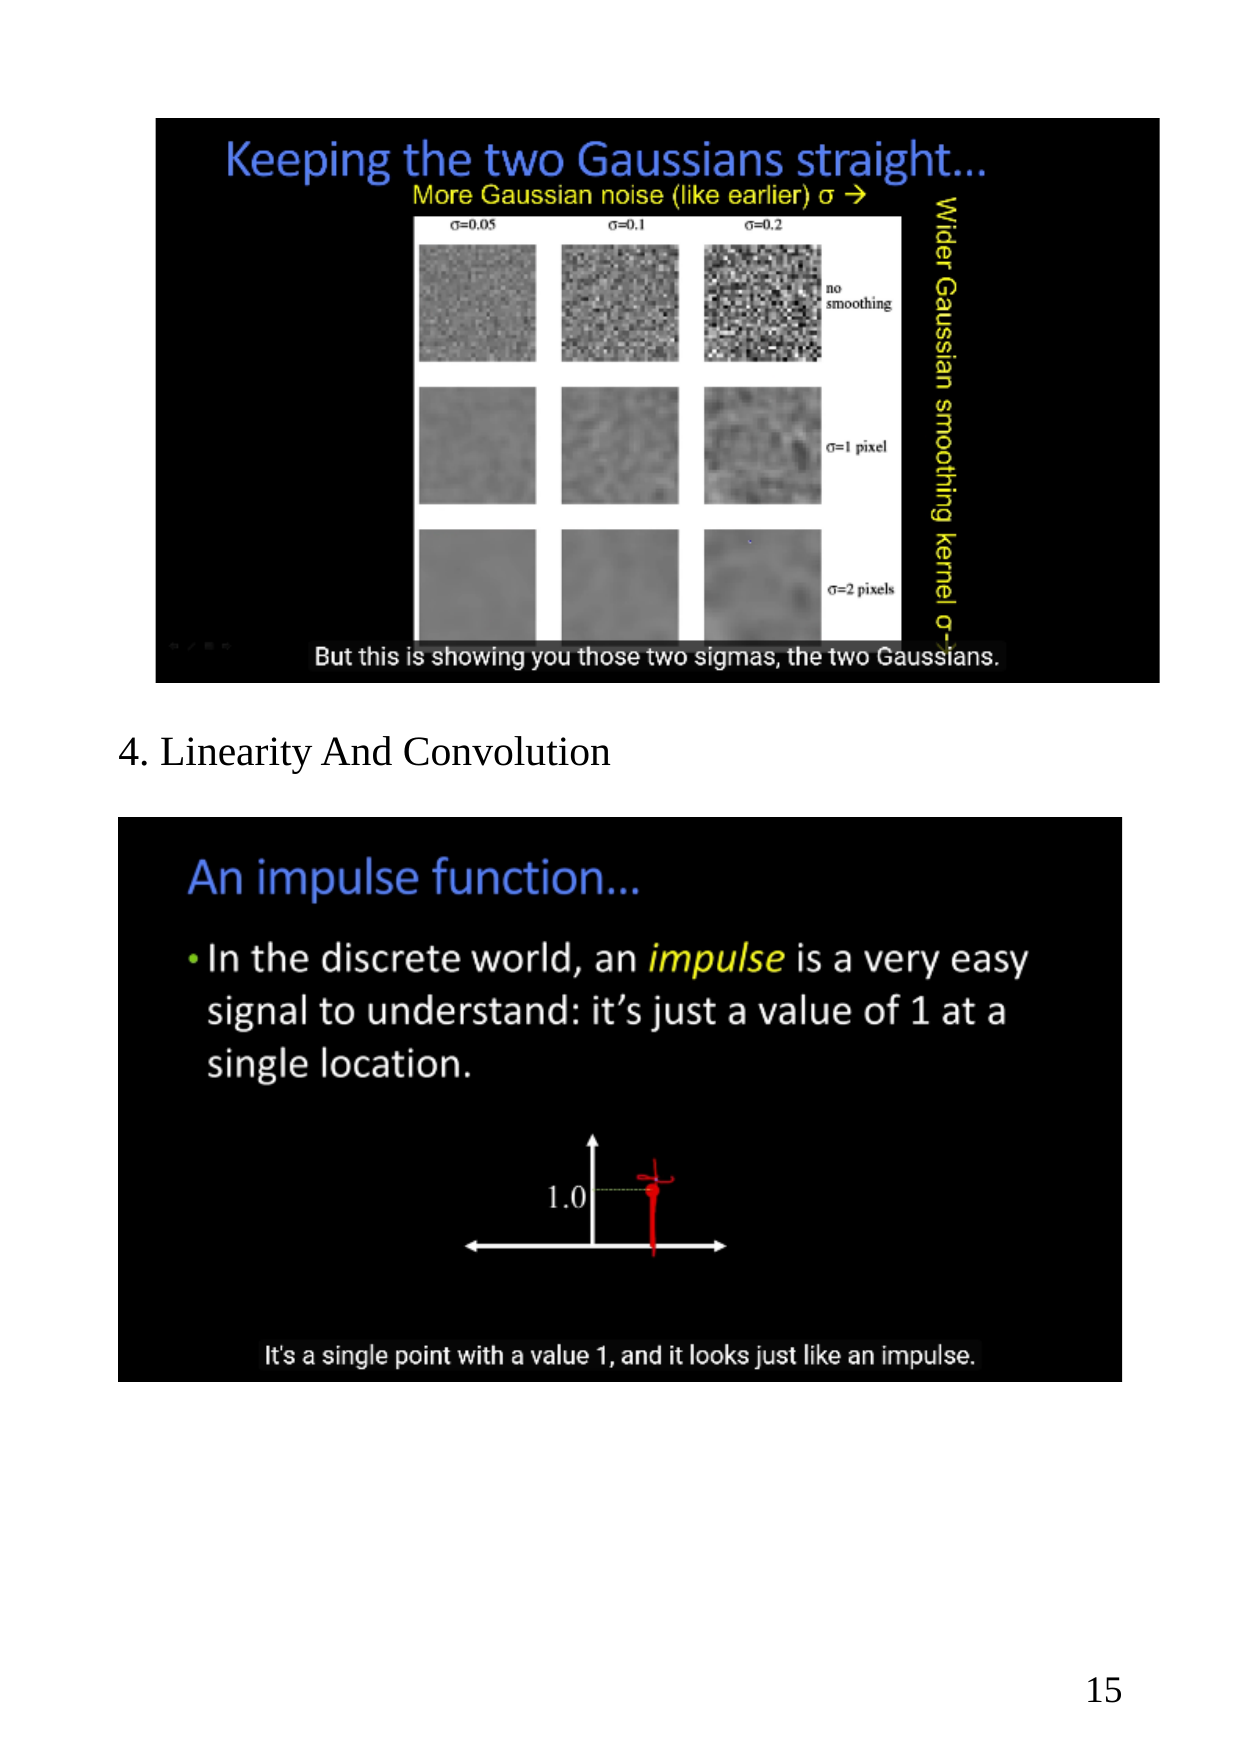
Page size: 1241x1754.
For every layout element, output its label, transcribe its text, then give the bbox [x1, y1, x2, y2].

picture [118, 817, 1123, 1382]
text Linearity And Convolution [118, 726, 1122, 774]
picture [155, 118, 1160, 683]
